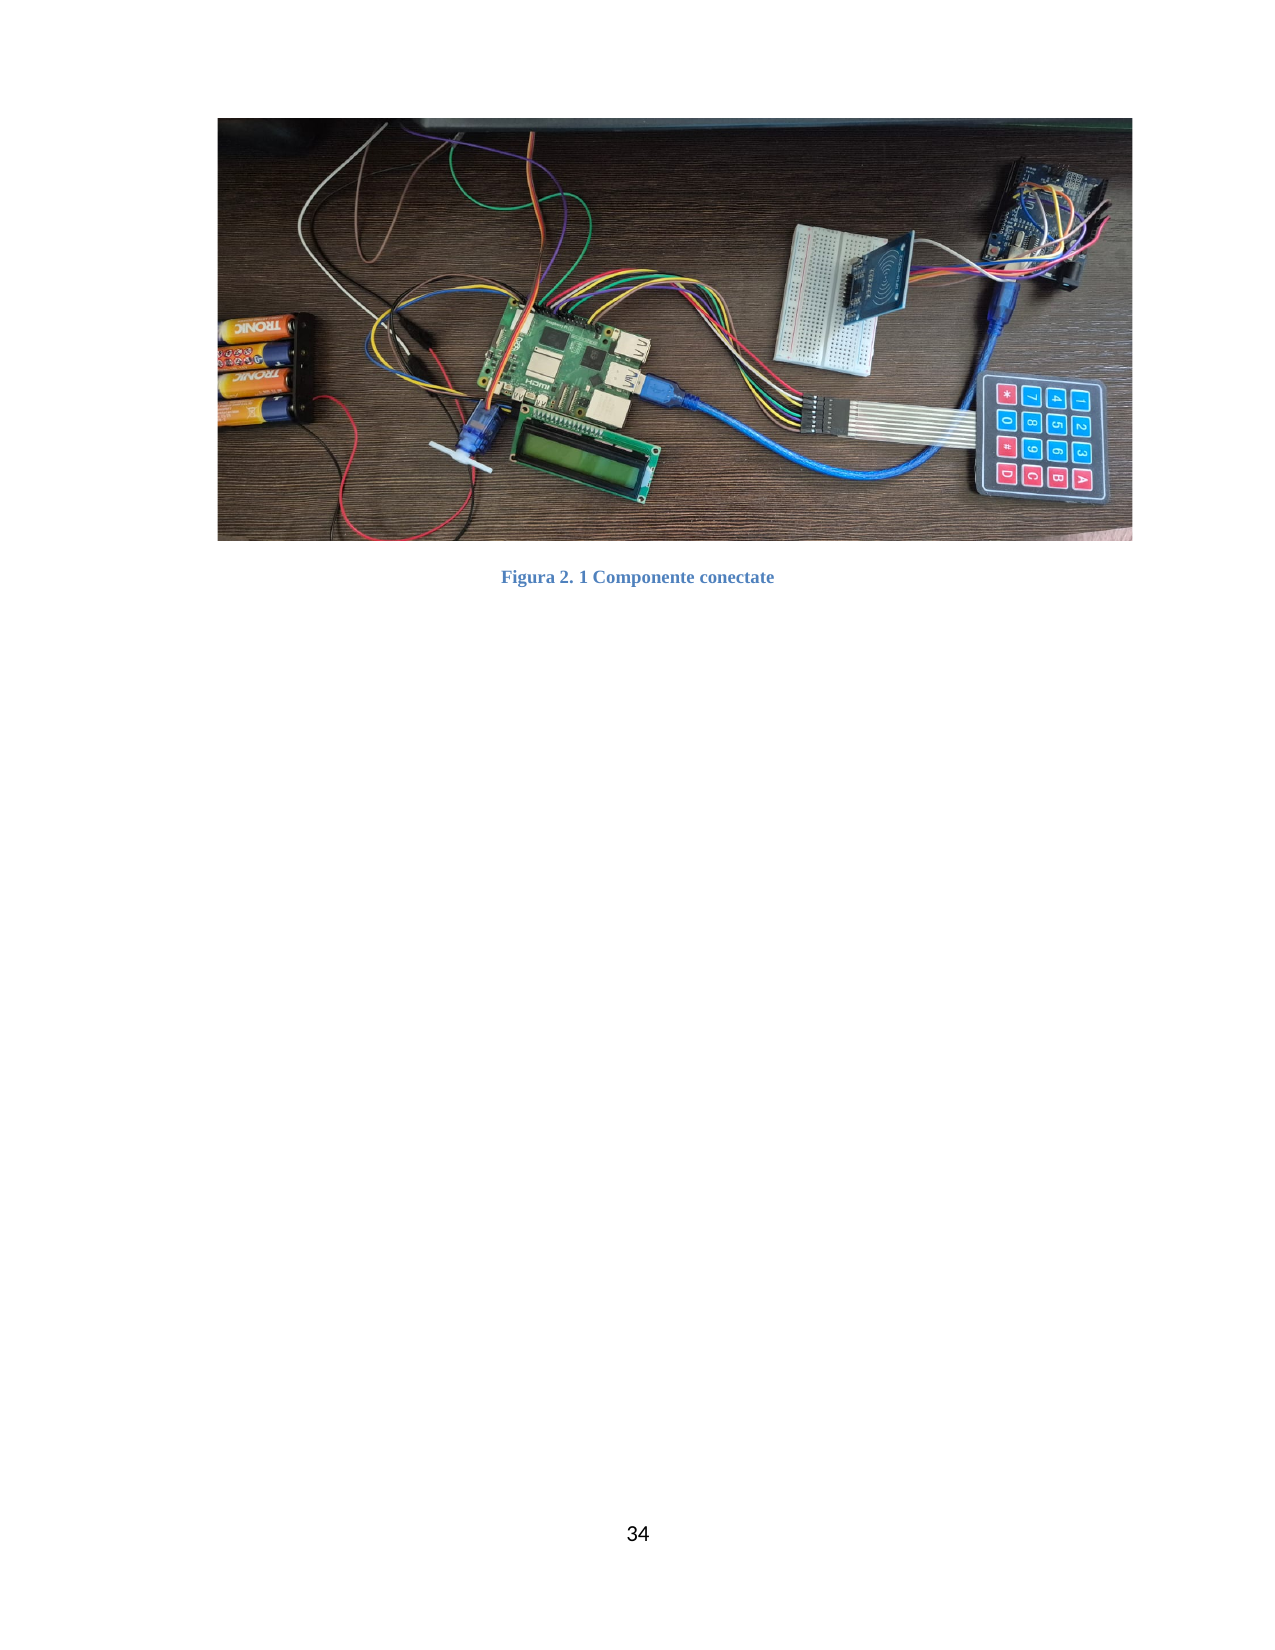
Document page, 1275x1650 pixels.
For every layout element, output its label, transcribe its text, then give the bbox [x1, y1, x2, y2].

text Figura 2. 1 Componente conectate [118, 566, 1157, 587]
picture [217, 118, 1133, 541]
